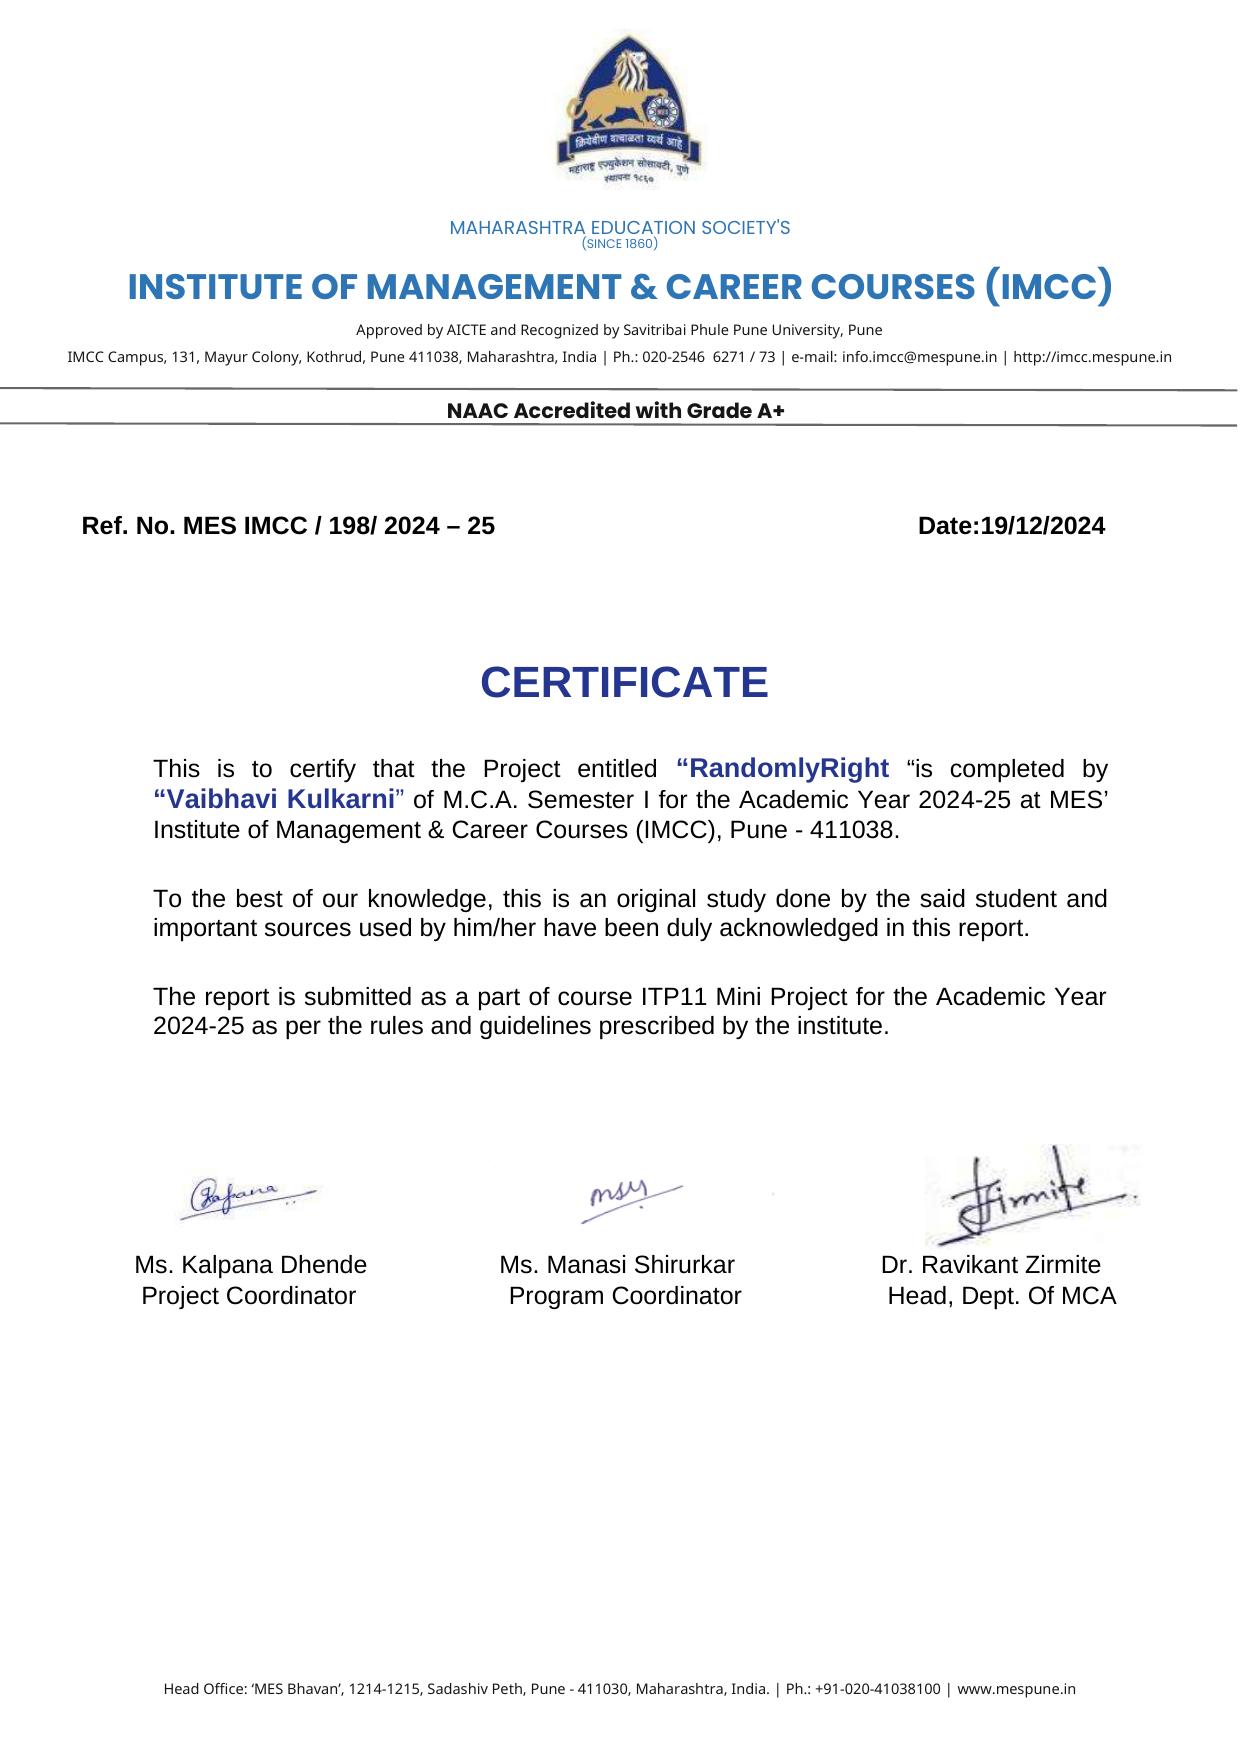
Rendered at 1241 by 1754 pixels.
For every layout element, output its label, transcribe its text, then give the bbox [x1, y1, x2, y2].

text Project Coordinator Program Coordinator Head, Dept. Of MCA [59, 1281, 1181, 1309]
text This is to certify that the Project entitled “RandomlyRight “is completed by “Vaibhavi Kulkarni” of M.C.A. Semester I for the Academic Year 2024-25 at MES’ Institute of Management & Career Courses (IMCC), Pune - 411038. [153, 752, 1109, 843]
text Ref. No. MES IMCC / 198/ 2024 – 25 Date:19/12/2024 [81, 511, 1181, 540]
text To the best of our knowledge, this is an original study done by the said student and important sources used by him/her have been duly acknowledged in this report. [153, 884, 1109, 942]
picture [924, 1144, 1143, 1250]
picture [475, 1143, 775, 1250]
text The report is submitted as a part of course ITP11 Mini Project for the Academic Year 2024-25 as per the rules and guidelines prescribed by the institute. [153, 982, 1109, 1040]
picture [149, 1133, 340, 1250]
text Ms. Kalpana Dhende Ms. Manasi Shirurkar Dr. Ravikant Zirmite [91, 1250, 1181, 1278]
picture [537, 29, 720, 197]
text CERTIFICATE [69, 656, 1171, 707]
